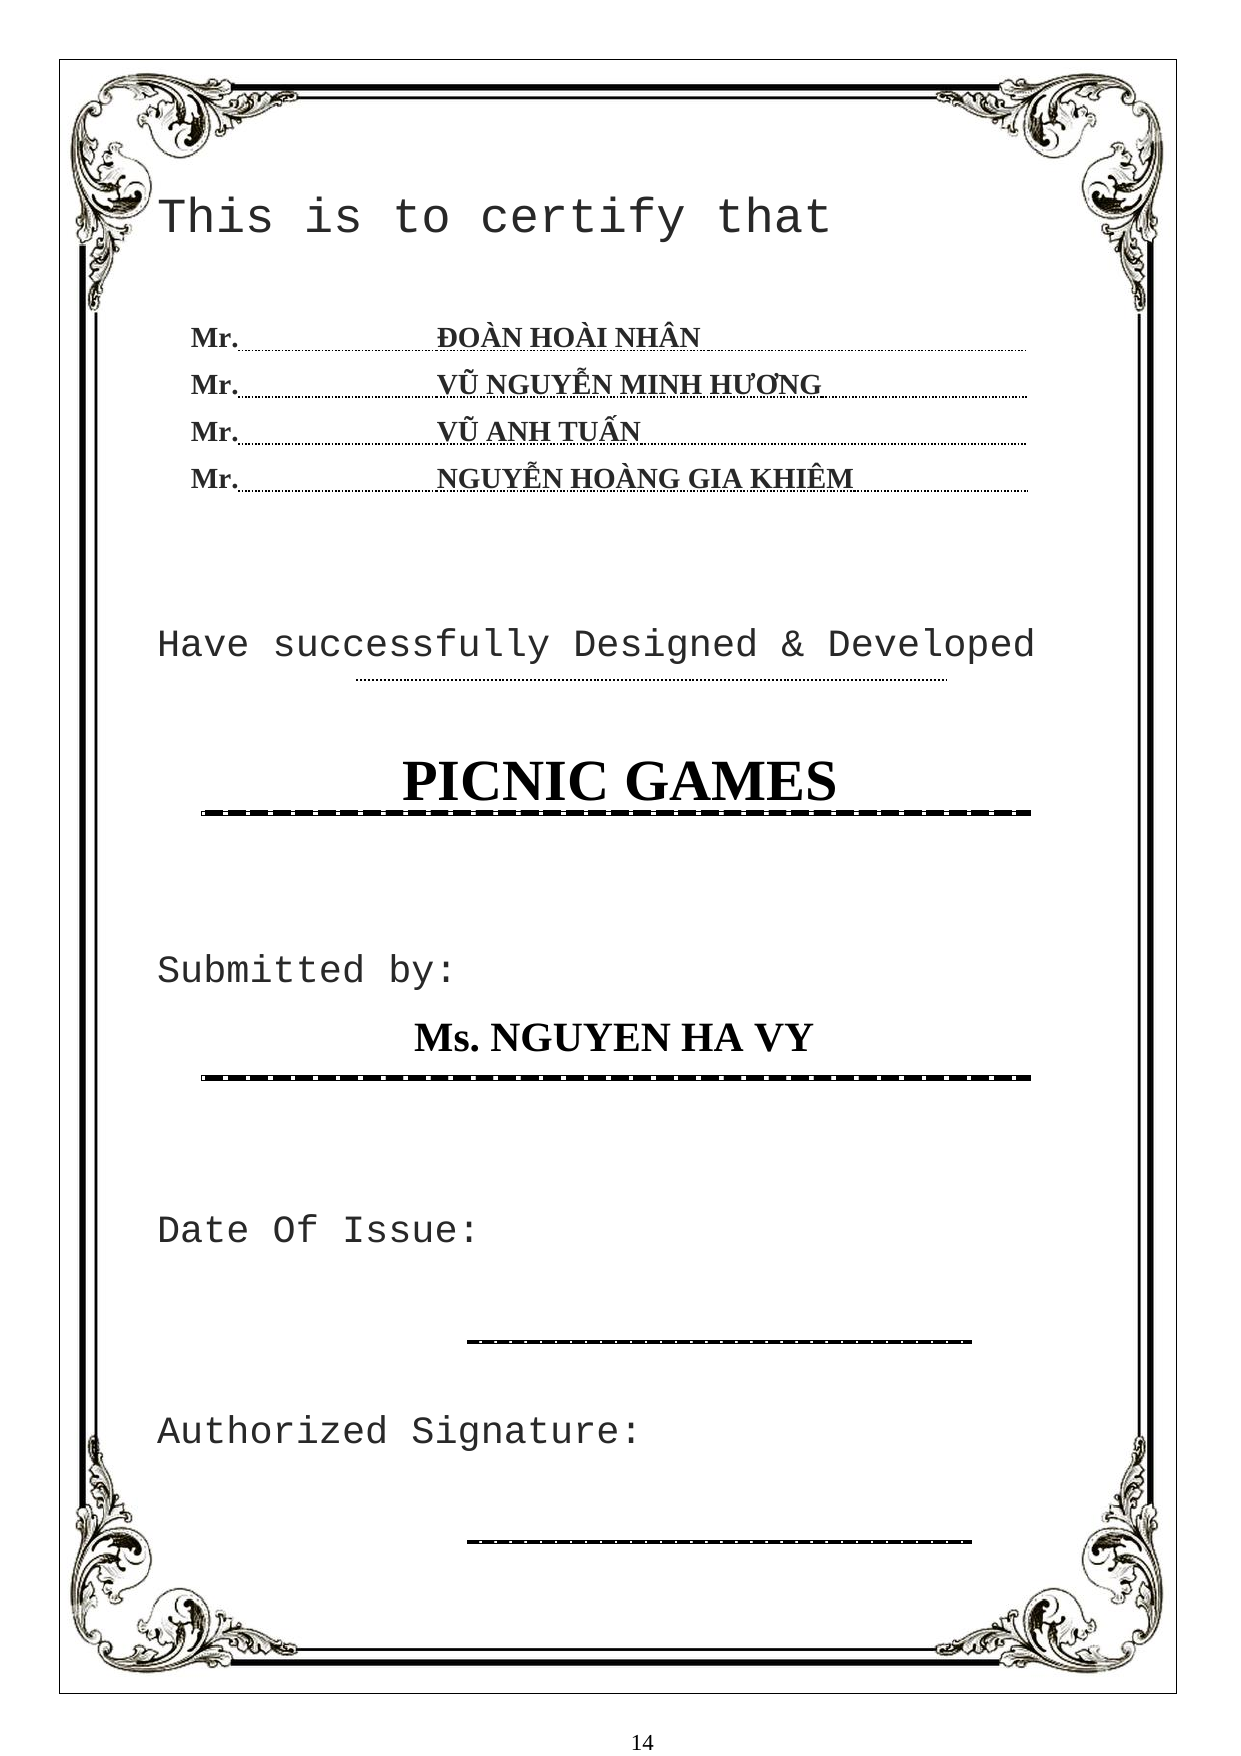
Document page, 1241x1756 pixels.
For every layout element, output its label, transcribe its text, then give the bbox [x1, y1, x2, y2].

text Have successfully Designed & Developed [157, 624, 1184, 668]
text This is to certify that [157, 192, 1184, 247]
text Date Of Issue: [157, 1210, 1184, 1254]
subtitle PICNIC GAMES [279, 746, 961, 813]
text Ms. NGUYEN HA VY [273, 1013, 955, 1061]
text Authorized Signature: [157, 1411, 1184, 1455]
text Submitted by: [157, 950, 1184, 994]
text Mr. NGUYỄN HOÀNG GIA KHIÊM [191, 461, 1028, 495]
text Mr. ĐOÀN HOÀI NHÂN Mr. VŨ NGUYỄN MINH HƯƠNG Mr. VŨ ANH TUẤN [191, 321, 1028, 448]
picture [60, 60, 1176, 1693]
